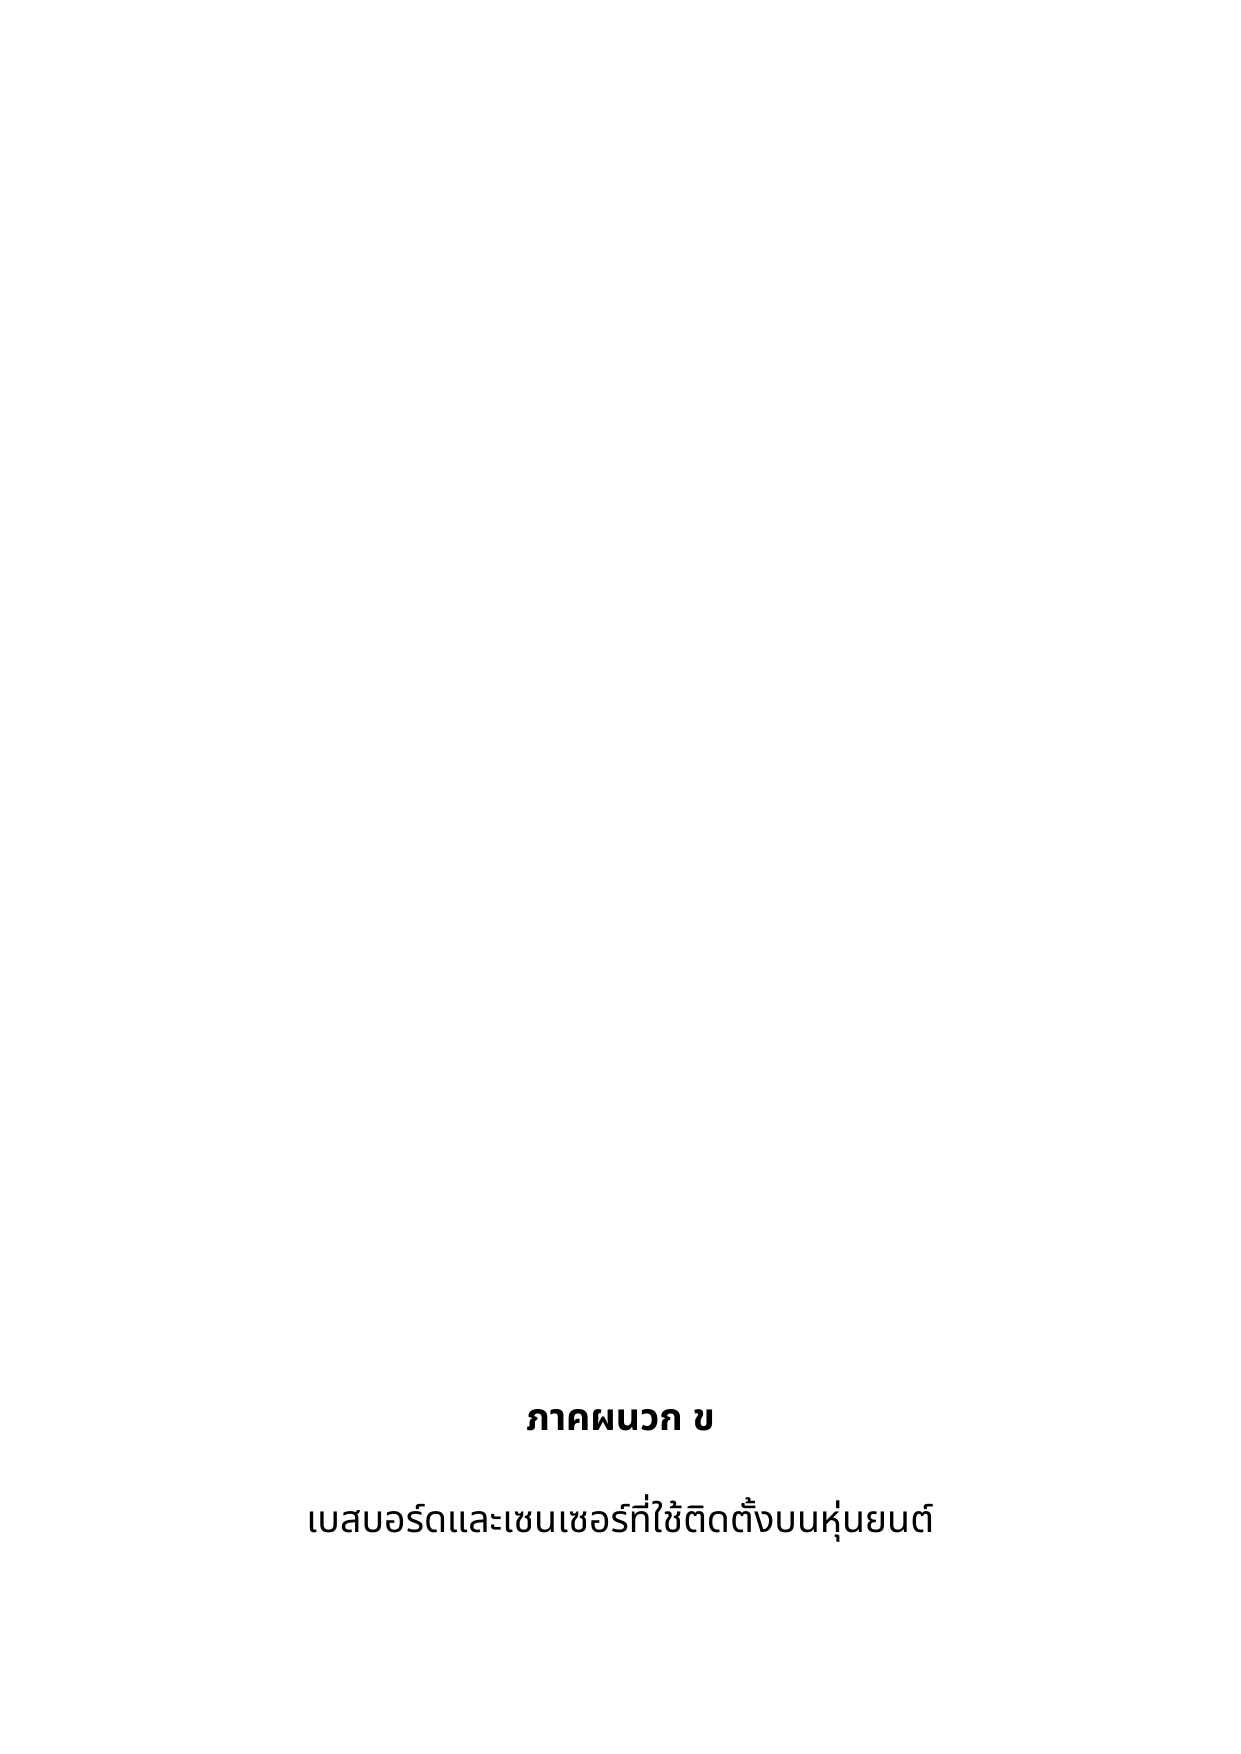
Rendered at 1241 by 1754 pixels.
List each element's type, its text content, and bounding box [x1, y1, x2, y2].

text ภาคผนวก ข [150, 1391, 1090, 1448]
text เบสบอร์ดและเซนเซอร์ที่ใช้ติดตั้งบนหุ่นยนต์ [150, 1493, 1090, 1550]
